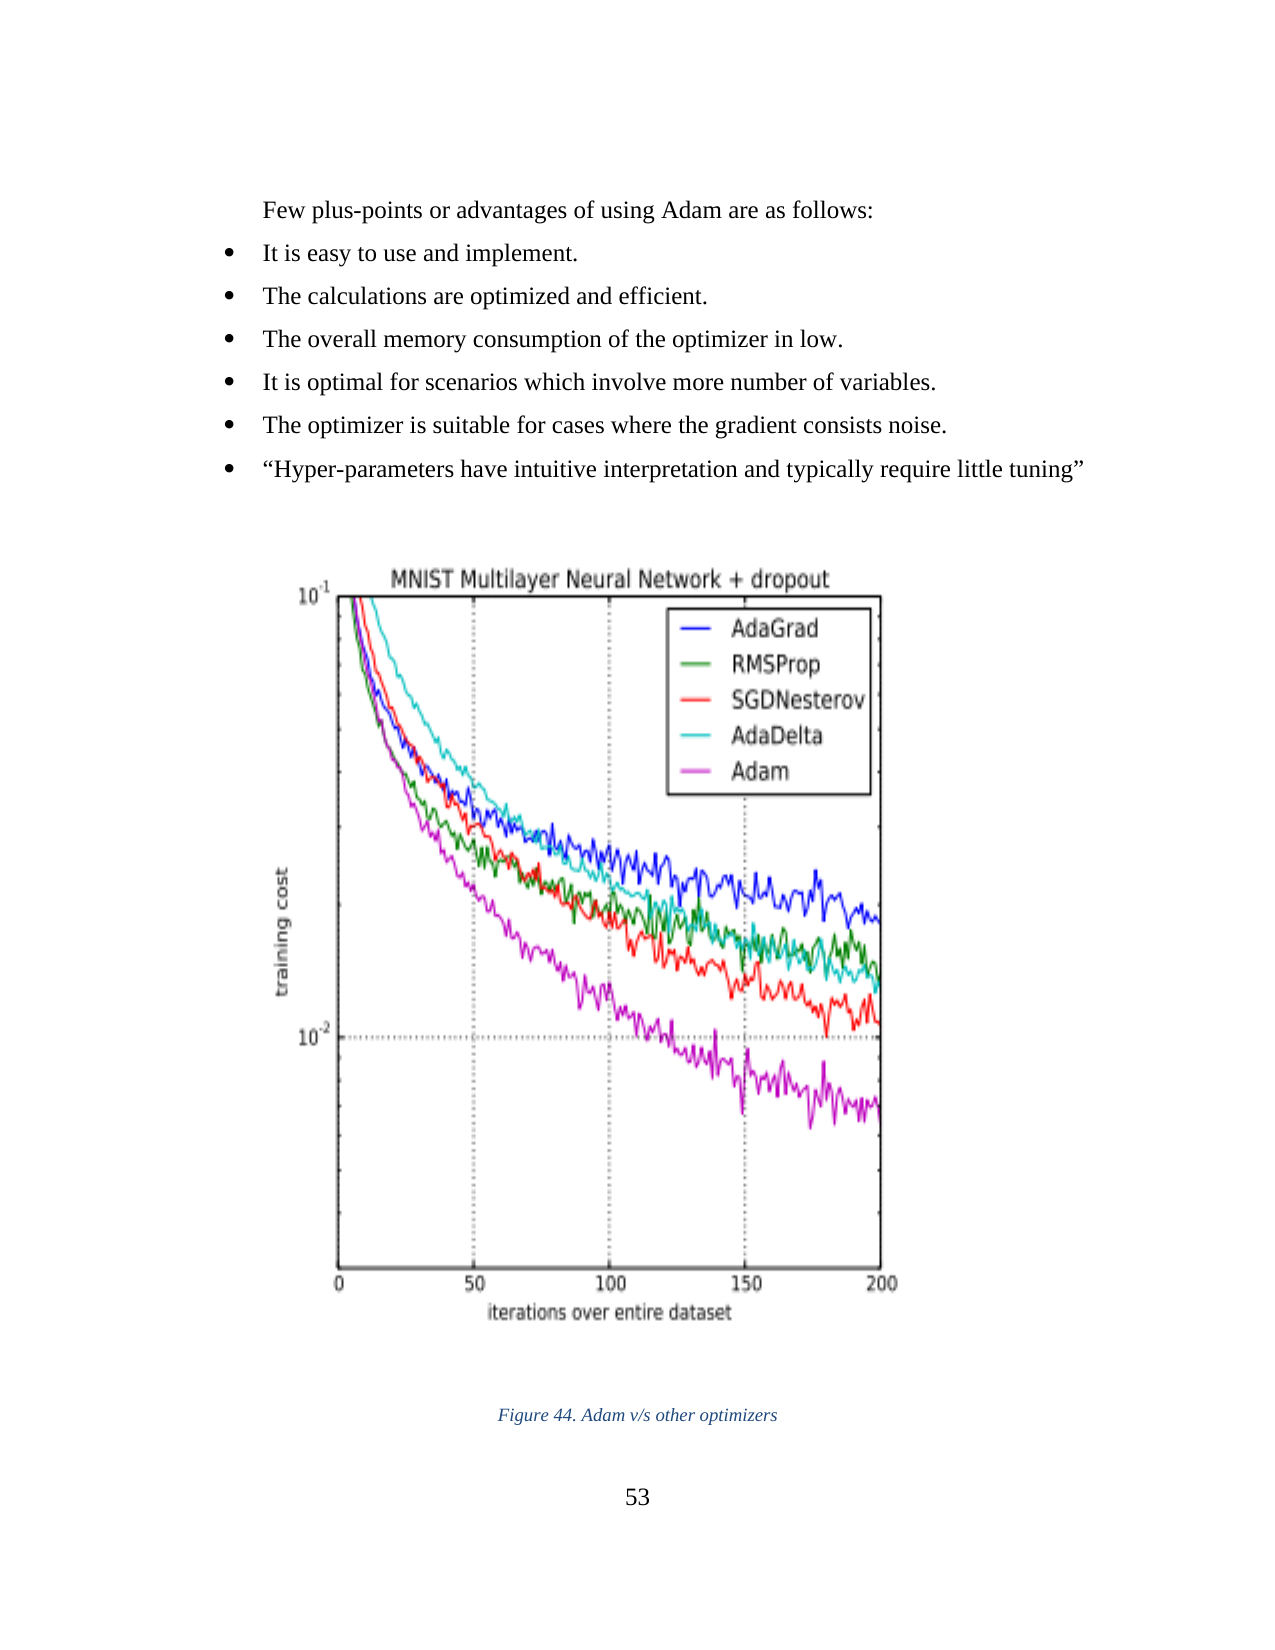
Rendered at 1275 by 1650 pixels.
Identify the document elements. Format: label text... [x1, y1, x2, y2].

list The calculations are optimized and efficient. [225, 281, 1087, 310]
list The overall memory consumption of the optimizer in low. [225, 324, 1087, 353]
list It is easy to use and implement. [225, 238, 1087, 267]
picture [262, 540, 932, 1343]
list “Hyper-parameters have intuitive interpretation and typically require little tuning” [225, 454, 1087, 482]
list It is optimal for scenarios which involve more number of variables. [225, 367, 1087, 396]
list The optimizer is suitable for cases where the gradient consists noise. [225, 411, 1087, 439]
text Few plus-points or advantages of using Adam are as follows: [187, 195, 1087, 224]
